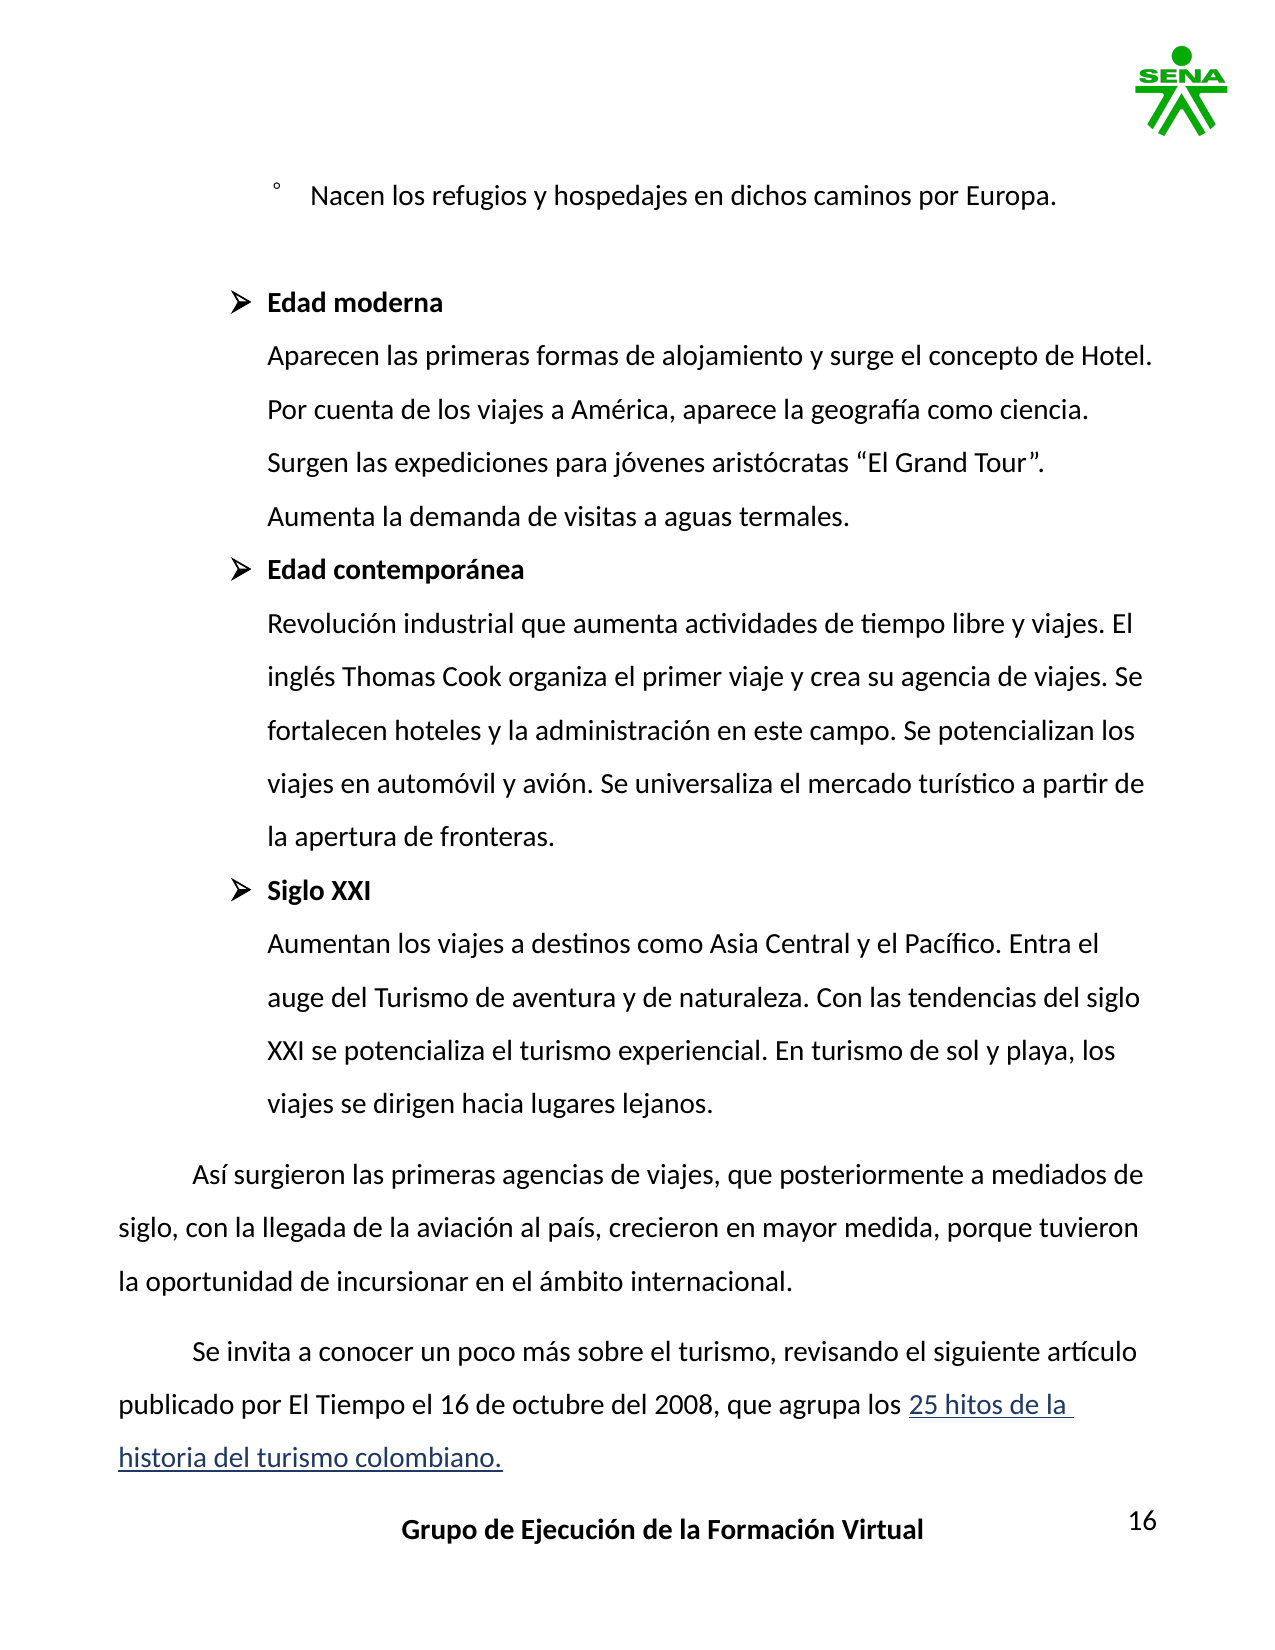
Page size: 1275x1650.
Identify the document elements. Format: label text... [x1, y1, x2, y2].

text Se invita a conocer un poco más sobre el turismo, revisando el siguiente artículo publicado por El Tiempo el 16 de octubre del 2008, que agrupa los 25 hitos de la historia del turismo colombiano. [118, 1333, 1157, 1475]
list Aparecen las primeras formas de alojamiento y surge el concepto de Hotel. Por cuenta de los viajes a América, aparece la geografía como ciencia. Surgen las expediciones para jóvenes aristócratas “El Grand Tour”. Aumenta la demanda de visitas a aguas termales. [267, 337, 1157, 533]
list Edad moderna [229, 284, 1157, 320]
list Aumentan los viajes a destinos como Asia Central y el Pacífico. Entra el auge del Turismo de aventura y de naturaleza. Con las tendencias del siglo XXI se potencializa el turismo experiencial. En turismo de sol y playa, los viajes se dirigen hacia lugares lejanos. [267, 925, 1157, 1121]
text Así surgieron las primeras agencias de viajes, que posteriormente a mediados de siglo, con la llegada de la aviación al país, crecieron en mayor medida, porque tuvieron la oportunidad de incursionar en el ámbito internacional. [118, 1156, 1157, 1298]
list Nacen los refugios y hospedajes en dichos caminos por Europa. [273, 177, 1157, 213]
list Siglo XXI [229, 872, 1157, 907]
list Edad contemporánea [229, 551, 1157, 587]
list Revolución industrial que aumenta actividades de tiempo libre y viajes. El inglés Thomas Cook organiza el primer viaje y crea su agencia de viajes. Se fortalecen hoteles y la administración en este campo. Se potencializan los viajes en automóvil y avión. Se universaliza el mercado turístico a partir de la apertura de fronteras. [267, 605, 1157, 854]
picture [1135, 46, 1228, 136]
